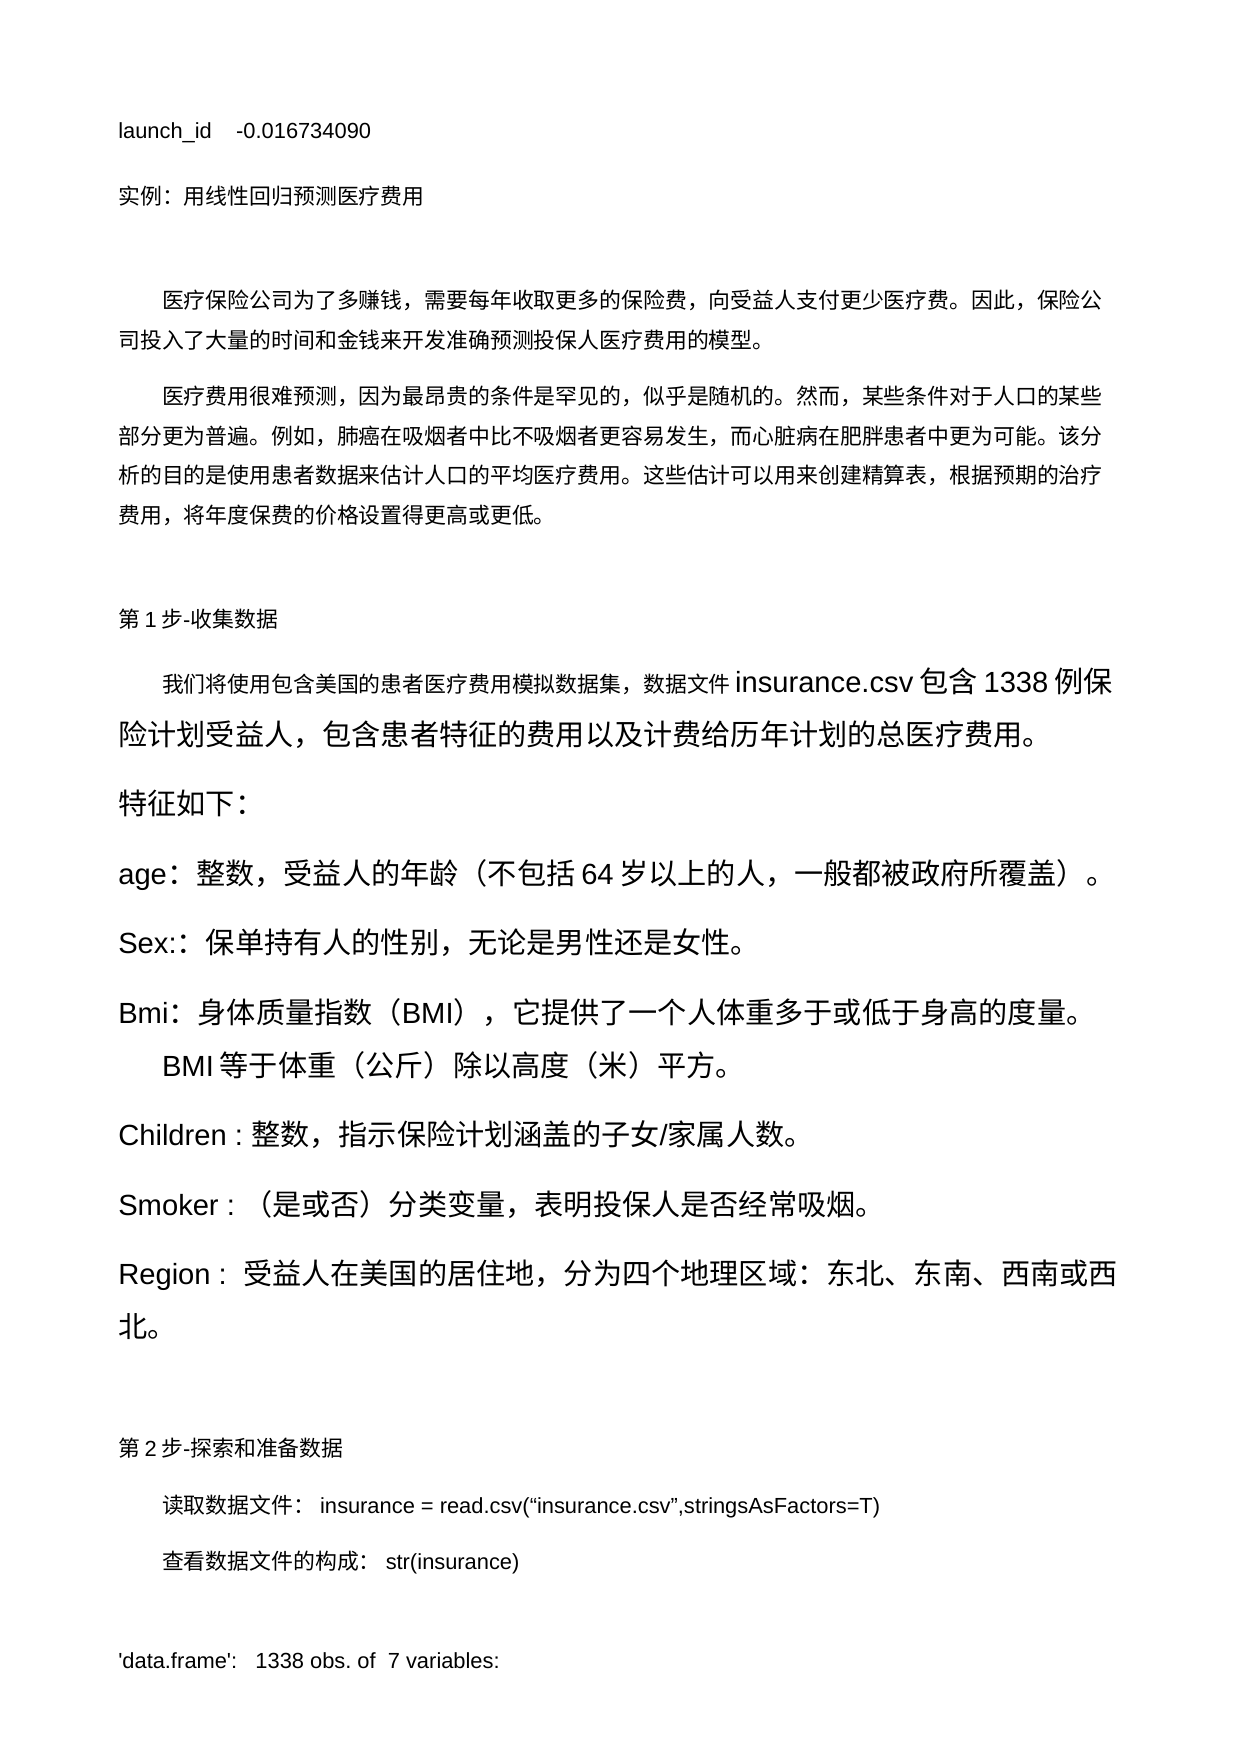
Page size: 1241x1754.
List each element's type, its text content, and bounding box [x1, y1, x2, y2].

text 第1步-收集数据 [118, 602, 1122, 634]
text Sex:：保单持有人的性别，无论是男性还是女性。 [118, 920, 1122, 962]
text 特征如下： [118, 781, 1122, 823]
text 我们将使用包含美国的患者医疗费用模拟数据集，数据文件insurance.csv包含1338例保险计划受益人，包含患者特征的费用以及计费给历年计划的总医疗费用。 [118, 659, 1122, 754]
text Children : 整数，指示保险计划涵盖的子女/家属人数。 [118, 1112, 1122, 1154]
text 第2步-探索和准备数据 [118, 1431, 1122, 1463]
text launch_id -0.016734090 [118, 118, 1122, 143]
text 读取数据文件： insurance = read.csv(“insurance.csv”,stringsAsFactors=T) [118, 1488, 1122, 1519]
text age：整数，受益人的年龄（不包括64岁以上的人，一般都被政府所覆盖）。 [118, 850, 1122, 893]
text Bmi：身体质量指数（BMI），它提供了一个人体重多于或低于身高的度量。 BMI等于体重（公斤）除以高度（米）平方。 [118, 989, 1122, 1084]
text 医疗费用很难预测，因为最昂贵的条件是罕见的，似乎是随机的。然而，某些条件对于人口的某些部分更为普遍。例如，肺癌在吸烟者中比不吸烟者更容易发生，而心脏病在肥胖患者中更为可能。该分析的目的是使用患者数据来估计人口的平均医疗费用。这些估计可以用来创建精算表，根据预期的治疗费用，将年度保费的价格设置得更高或更低。 [118, 379, 1122, 530]
text 'data.frame': 1338 obs. of 7 variables: [118, 1648, 1122, 1673]
text Smoker : （是或否）分类变量，表明投保人是否经常吸烟。 [118, 1181, 1122, 1223]
text Region : 受益人在美国的居住地，分为四个地理区域：东北、东南、西南或西北。 [118, 1251, 1122, 1346]
text 实例：用线性回归预测医疗费用 [118, 179, 1122, 211]
text 医疗保险公司为了多赚钱，需要每年收取更多的保险费，向受益人支付更少医疗费。因此，保险公司投入了大量的时间和金钱来开发准确预测投保人医疗费用的模型。 [118, 283, 1122, 355]
text 查看数据文件的构成： str(insurance) [118, 1544, 1122, 1576]
